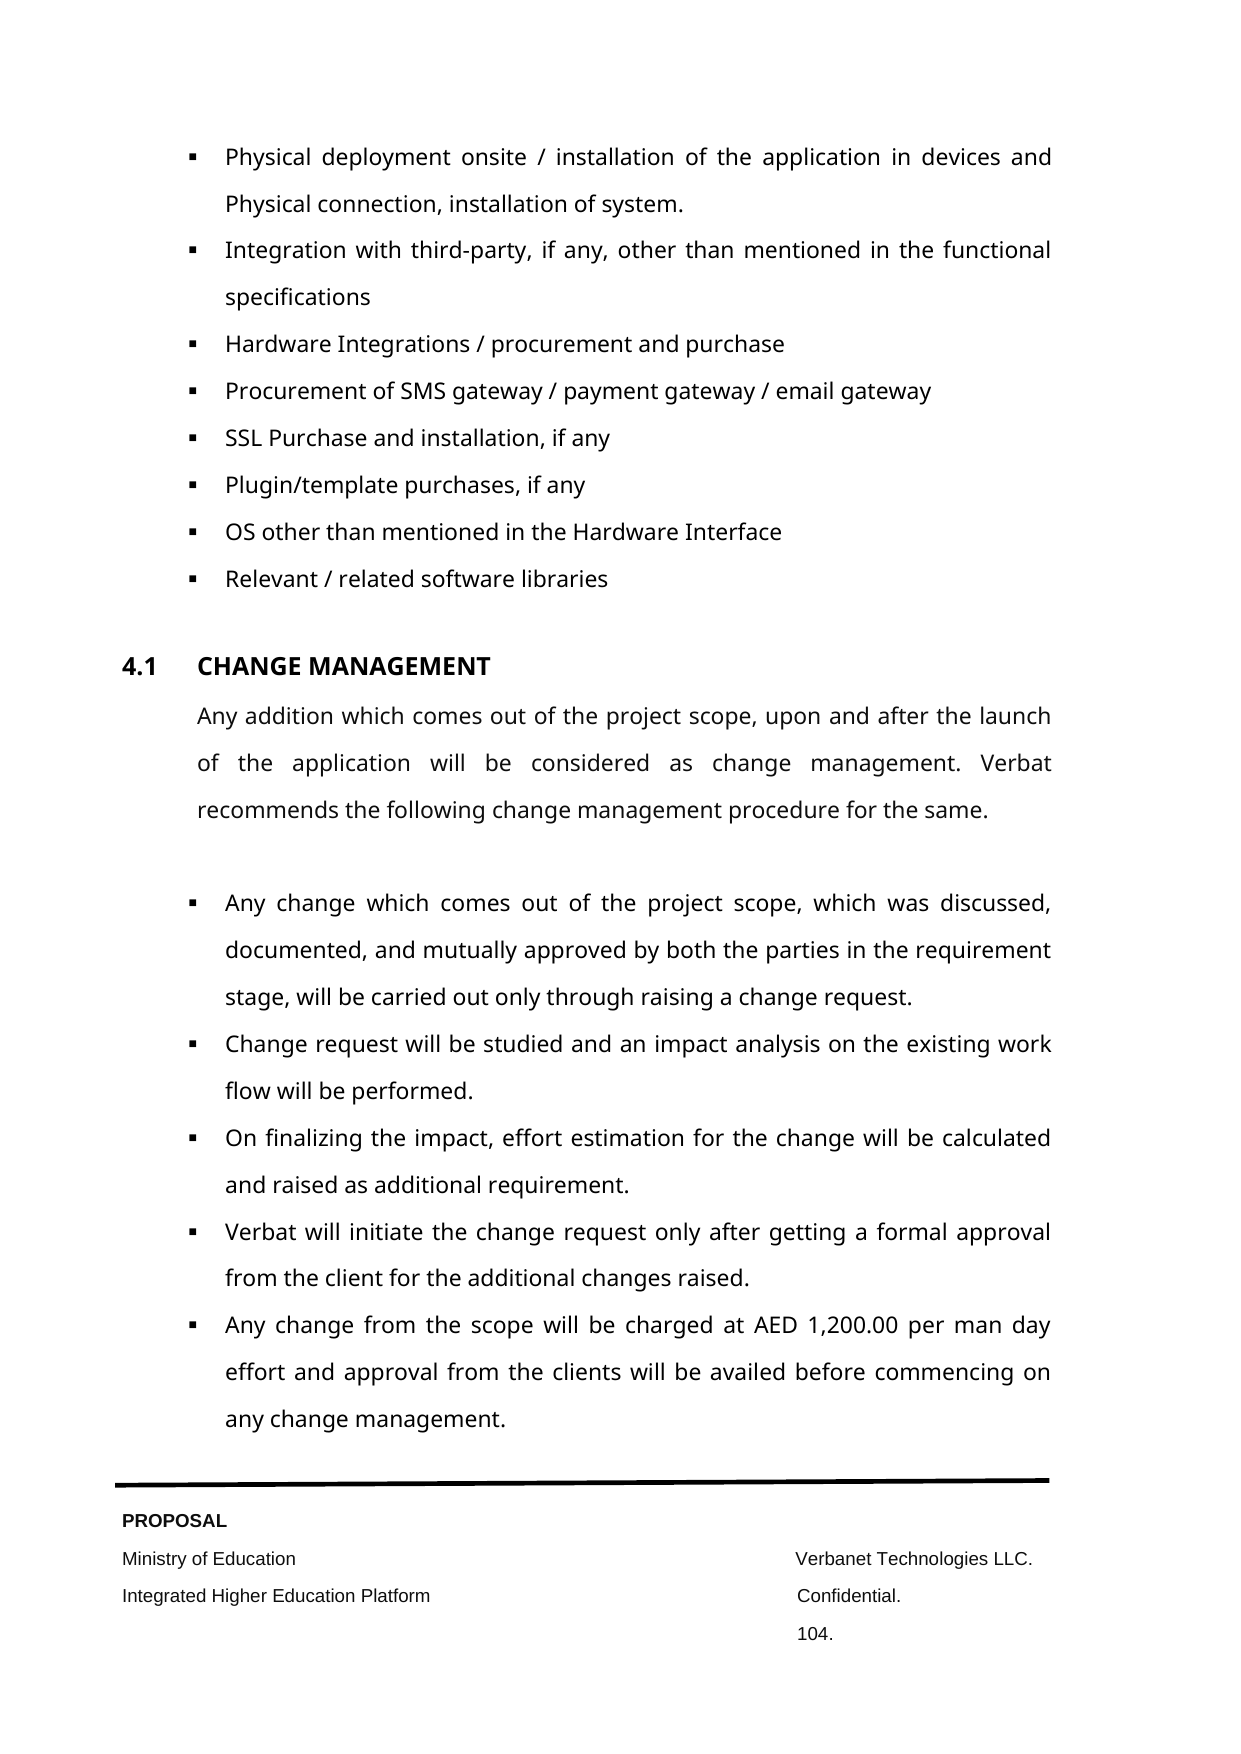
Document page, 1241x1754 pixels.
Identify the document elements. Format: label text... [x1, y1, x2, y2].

list Any change which comes out of the project scope, which was discussed, documented, and mutually approved by both the parties in the requirement stage, will be carried out only through raising a change request. [187, 887, 1053, 1012]
list Hardware Integrations / procurement and purchase [187, 328, 1053, 359]
subtitle CHANGE MANAGEMENT [122, 649, 1053, 683]
list OS other than mentioned in the Hardware Interface [187, 516, 1053, 547]
text Any addition which comes out of the project scope, upon and after the launch of the application will be considered as change management. Verbat recommends the following change management procedure for the same. [197, 700, 1053, 825]
list Change request will be studied and an impact analysis on the existing work flow will be performed. [187, 1028, 1053, 1106]
list On finalizing the impact, effort estimation for the change will be calculated and raised as additional requirement. [187, 1122, 1053, 1200]
list Any change from the scope will be charged at AED 1,200.00 per man day effort and approval from the clients will be availed before commencing on any change management. [187, 1309, 1053, 1434]
list SSL Purchase and installation, if any [187, 422, 1053, 453]
list Plugin/template purchases, if any [187, 469, 1053, 500]
list Procurement of SMS gateway / payment gateway / email gateway [187, 375, 1053, 406]
list Physical deployment onsite / installation of the application in devices and Physical connection, installation of system. [187, 141, 1053, 219]
list Verbat will initiate the change request only after getting a formal approval from the client for the additional changes raised. [187, 1216, 1053, 1294]
list Relevant / related software libraries [187, 562, 1053, 594]
list Integration with third-party, if any, other than mentioned in the functional specifications [187, 234, 1053, 312]
